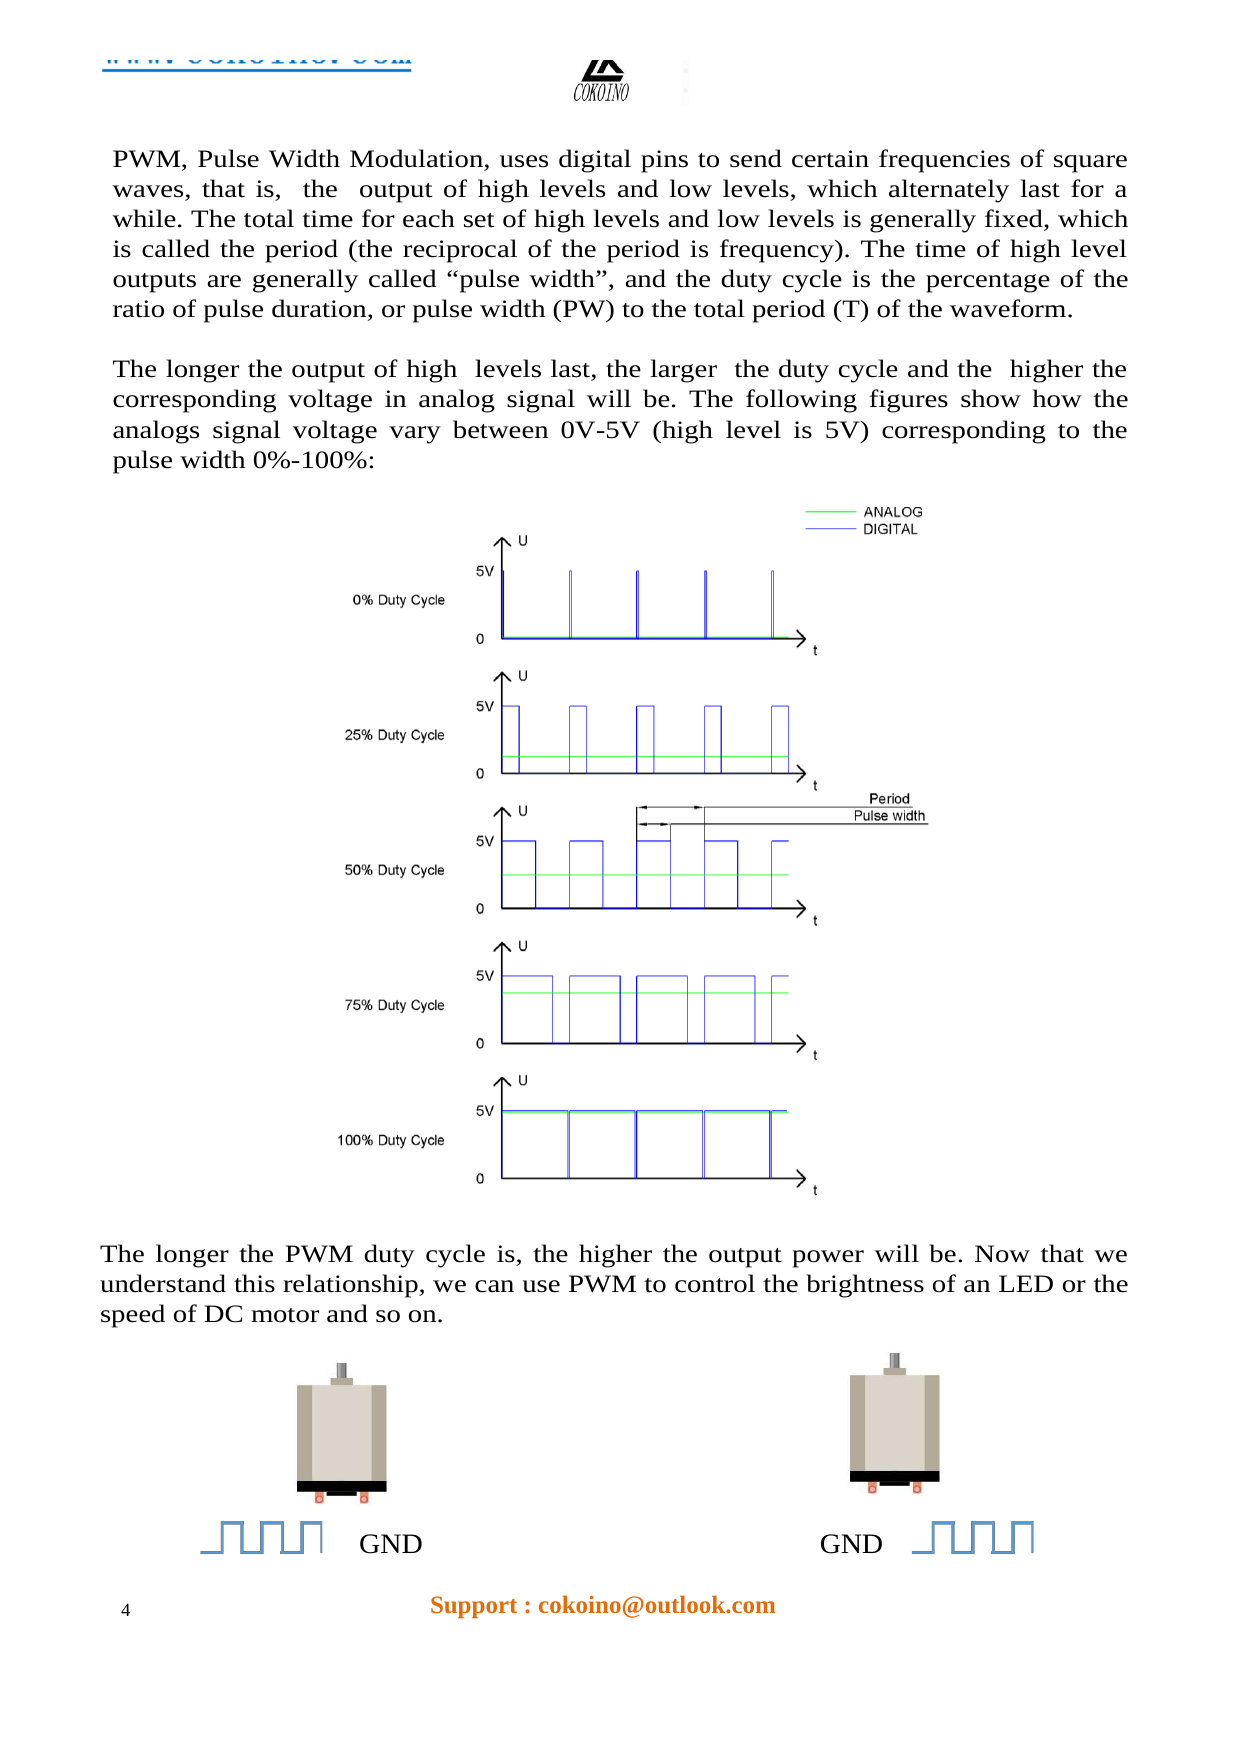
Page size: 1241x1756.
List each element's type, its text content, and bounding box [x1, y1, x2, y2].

picture [550, 60, 690, 106]
picture [100, 60, 433, 106]
text The longer the PWM duty cycle is, the higher the output power will be. Now that we understand this relationship, we can use PWM to control the brightness of an LED or the speed of DC motor and so on. [100, 1239, 1130, 1328]
picture [200, 1521, 323, 1554]
text GND GND [100, 1343, 1134, 1559]
picture [847, 1350, 948, 1496]
picture [338, 507, 929, 1196]
picture [911, 1521, 1034, 1554]
picture [293, 1359, 395, 1506]
text PWM, Pulse Width Modulation, uses digital pins to send certain frequencies of square waves, that is, the output of high levels and low levels, which alternately last for a while. The total time for each set of high levels and low levels is generally fixed, which is called the period (the reciprocal of the period is frequency). The time of high level outputs are generally called “pulse width”, and the duty cycle is the percentage of the ratio of pulse duration, or pulse width (PW) to the total period (T) of the waveform. [112, 144, 1130, 323]
text The longer the output of high levels last, the larger the duty cycle and the higher the corresponding voltage in analog signal will be. The following figures show how the analogs signal voltage vary between 0V-5V (high level is 5V) corresponding to the pulse width 0%-100%: [112, 354, 1130, 473]
